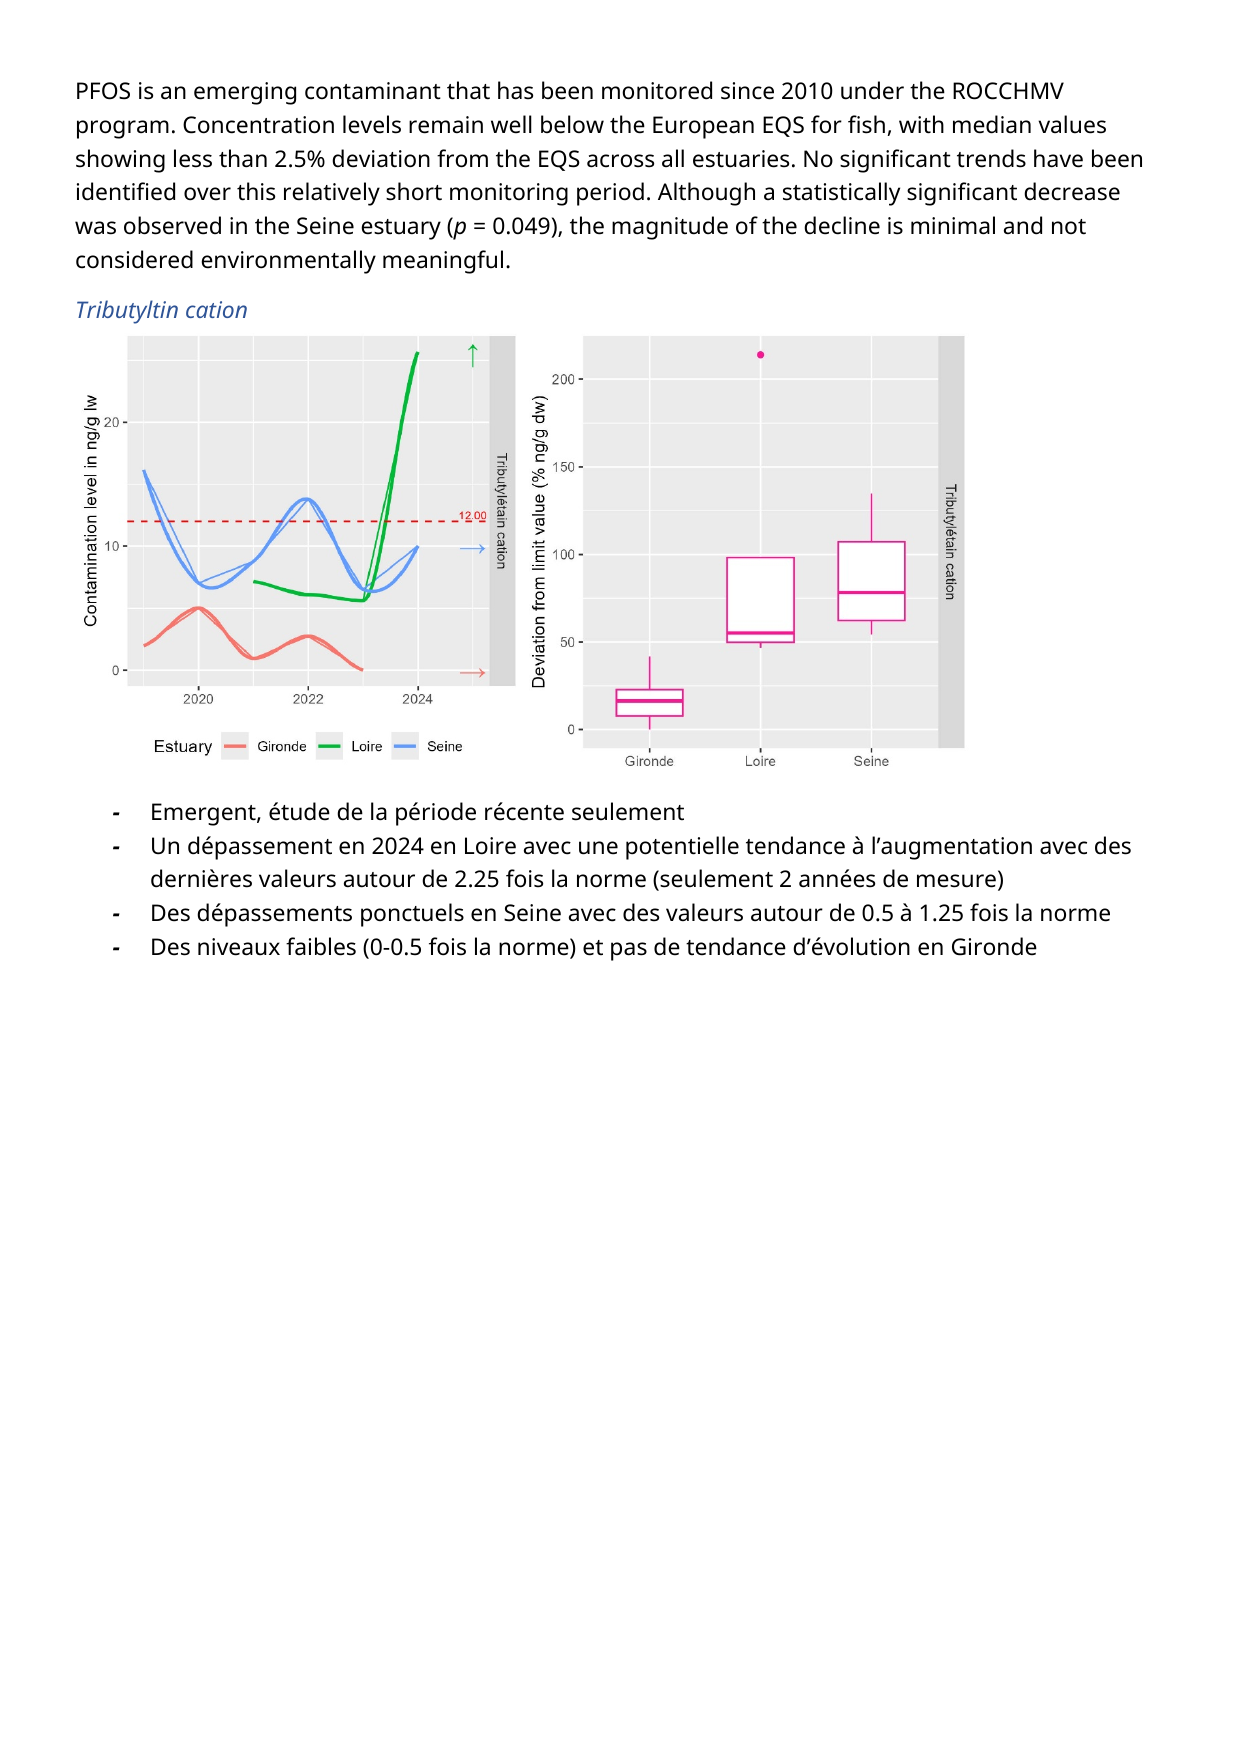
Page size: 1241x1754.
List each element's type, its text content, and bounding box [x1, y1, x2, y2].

list Emergent, étude de la période récente seulement [112, 796, 1165, 827]
picture [75, 327, 973, 777]
list Des dépassements ponctuels en Seine avec des valeurs autour de 0.5 à 1.25 fois la norme [112, 897, 1165, 928]
list Un dépassement en 2024 en Loire avec une potentielle tendance à l’augmentation avec des dernières valeurs autour de 2.25 fois la norme (seulement 2 années de mesure) [112, 830, 1165, 895]
text PFOS is an emerging contaminant that has been monitored since 2010 under the ROCCHMV program. Concentration levels remain well below the European EQS for fish, with median values showing less than 2.5% deviation from the EQS across all estuaries. No significant trends have been identified over this relatively short monitoring period. Although a statistically significant decrease was observed in the Seine estuary (p = 0.049), the magnitude of the decline is minimal and not considered environmentally meaningful. [75, 75, 1165, 275]
subtitle Tributyltin cation [75, 294, 1165, 325]
list Des niveaux faibles (0-0.5 fois la norme) et pas de tendance d’évolution en Gironde [112, 931, 1165, 962]
